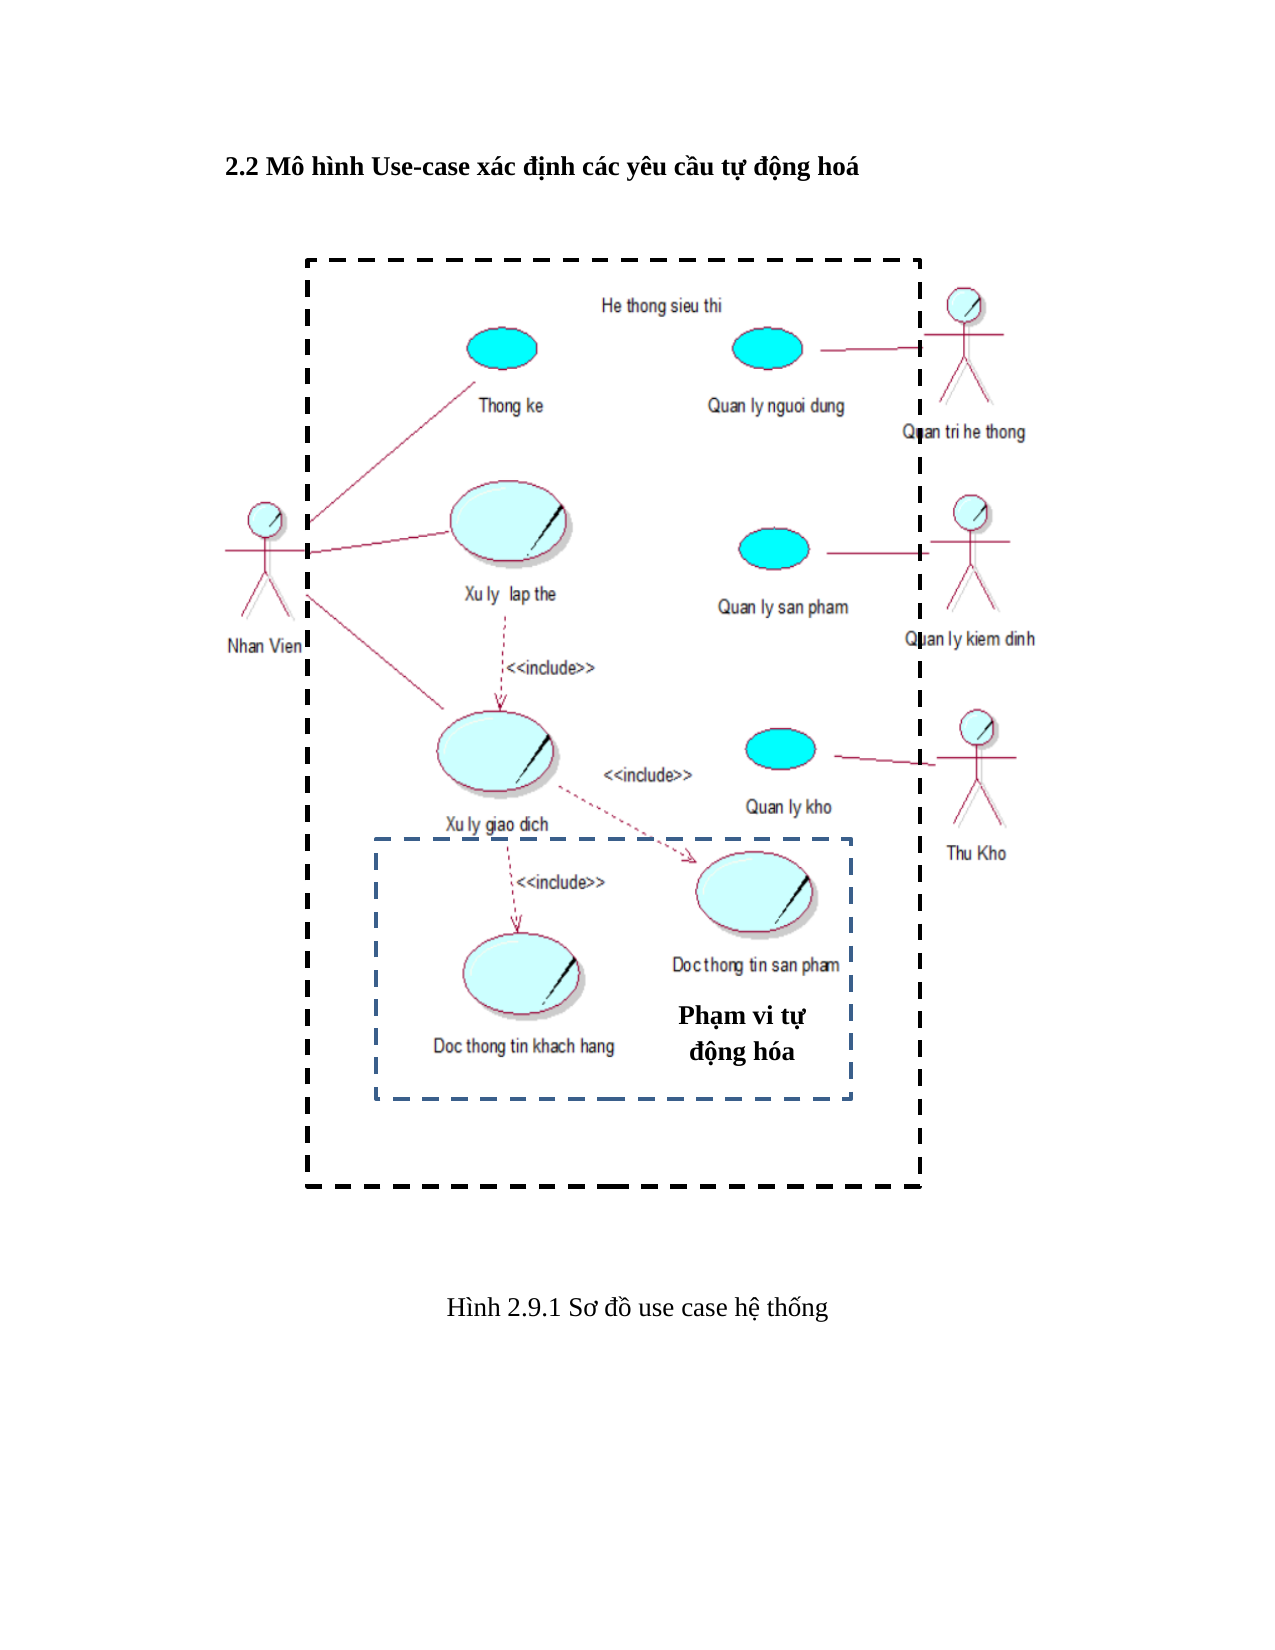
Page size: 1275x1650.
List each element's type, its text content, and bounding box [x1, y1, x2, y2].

list 2.2 Mô hình Use-case xác định các yêu cầu tự động hoá [225, 150, 1125, 181]
picture [150, 274, 1224, 1100]
text Hình 2.9.1 Sơ đồ use case hệ thống [150, 1291, 1125, 1322]
